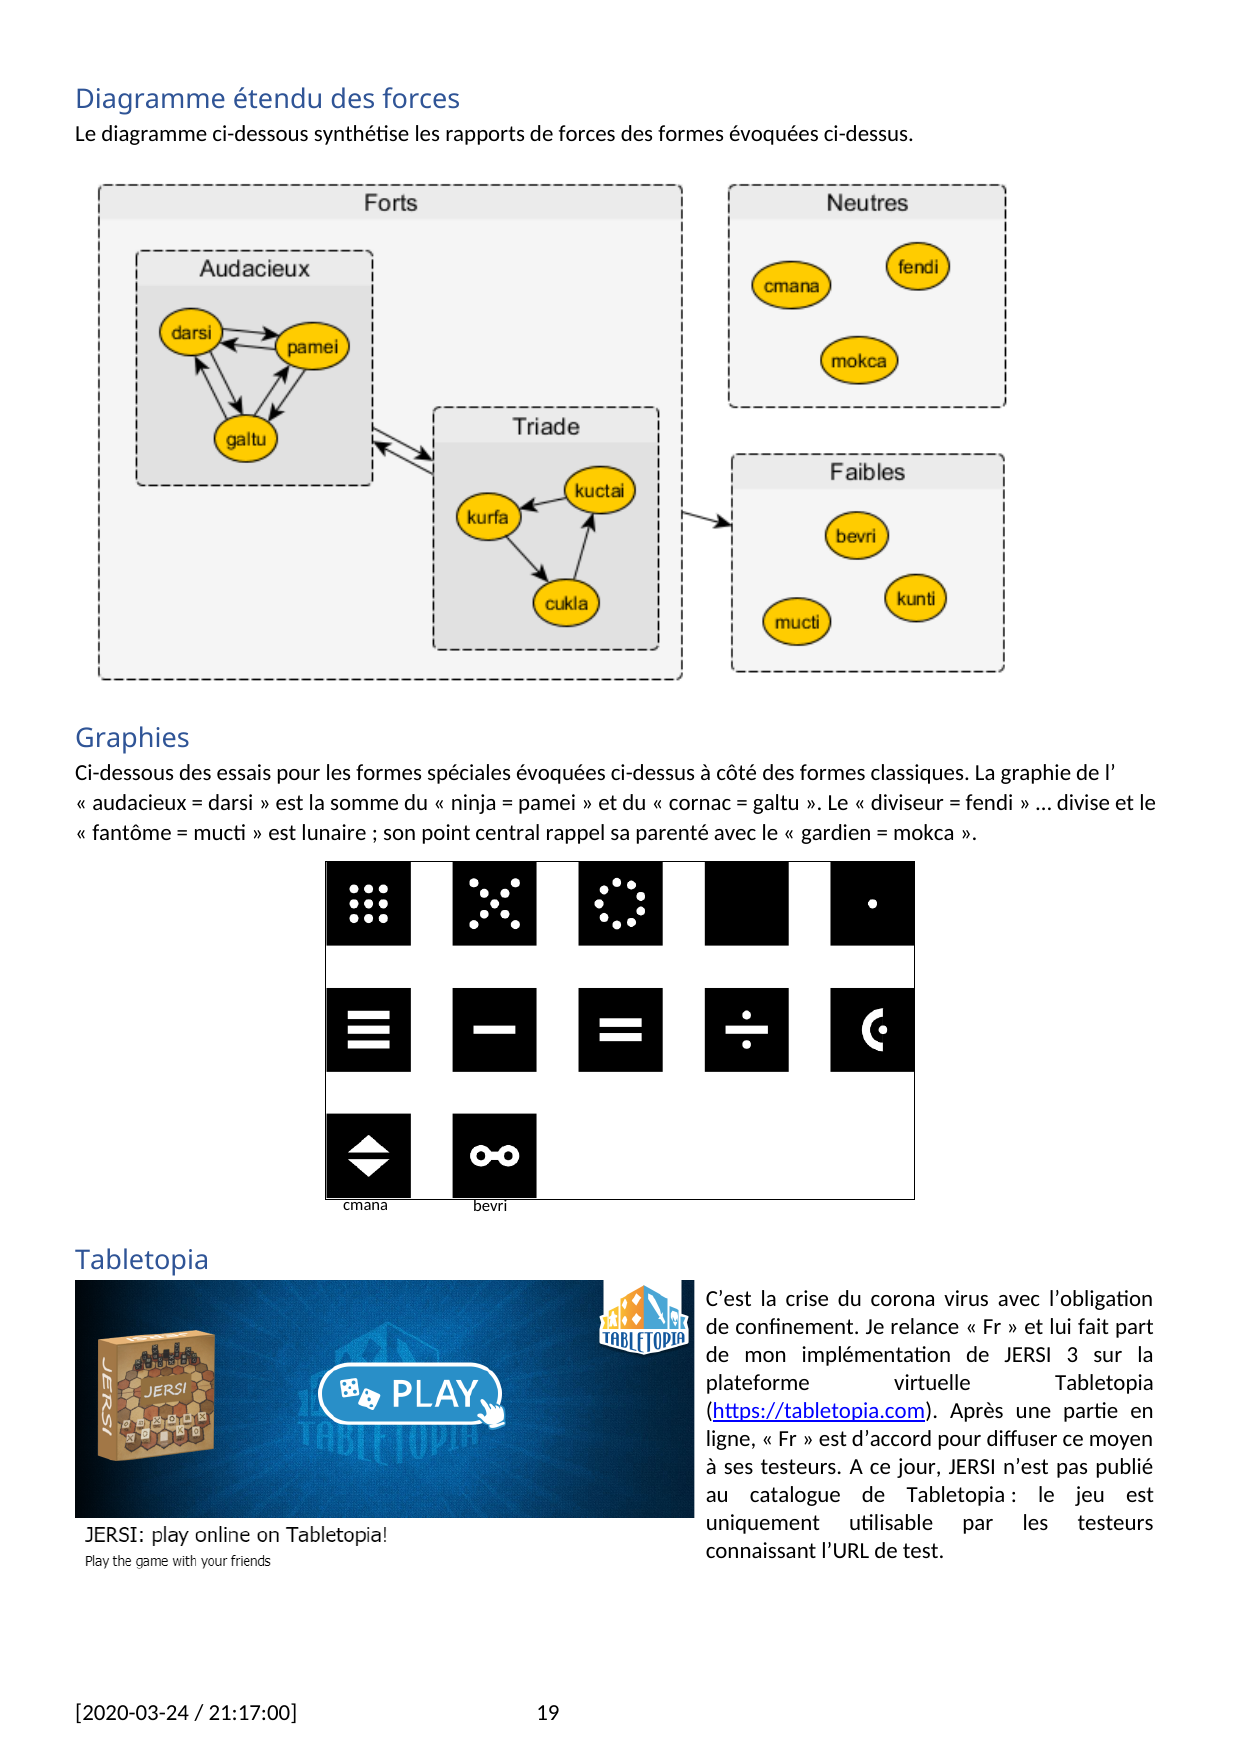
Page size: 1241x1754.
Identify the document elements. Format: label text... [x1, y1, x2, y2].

table_header [75, 1280, 706, 1581]
subtitle Diagramme étendu des forces [75, 79, 1165, 116]
picture [326, 862, 914, 1199]
picture [75, 1280, 695, 1569]
subtitle Graphies [75, 718, 1165, 755]
text Le diagramme ci-dessous synthétise les rapports de forces des formes évoquées ci-dessus. [75, 119, 1165, 147]
subtitle Tabletopia [75, 1241, 1165, 1277]
table_header C’est la crise du corona virus avec l’obligation de confinement. Je relance « Fr » et lui fait part de mon implémentation de JERSI 3 sur la plateforme virtuelle Tabletopia (https://tabletopia.com). Après une partie en ligne, « Fr » est d’accord pour diffuser ce moyen à ses testeurs. A ce jour, JERSI n’est pas publié au catalogue de Tabletopia : le jeu est uniquement utilisable par les testeurs connaissant l’URL de test. [706, 1280, 1165, 1581]
picture [75, 161, 1030, 704]
text Ci-dessous des essais pour les formes spéciales évoquées ci-dessus à côté des formes classiques. La graphie de l’ « audacieux = darsi » est la somme du « ninja = pamei » et du « cornac = galtu ». Le « diviseur = fendi » … divise et le « fantôme = mucti » est lunaire ; son point central rappel sa parenté avec le « gardien = mokca ». [75, 758, 1165, 846]
